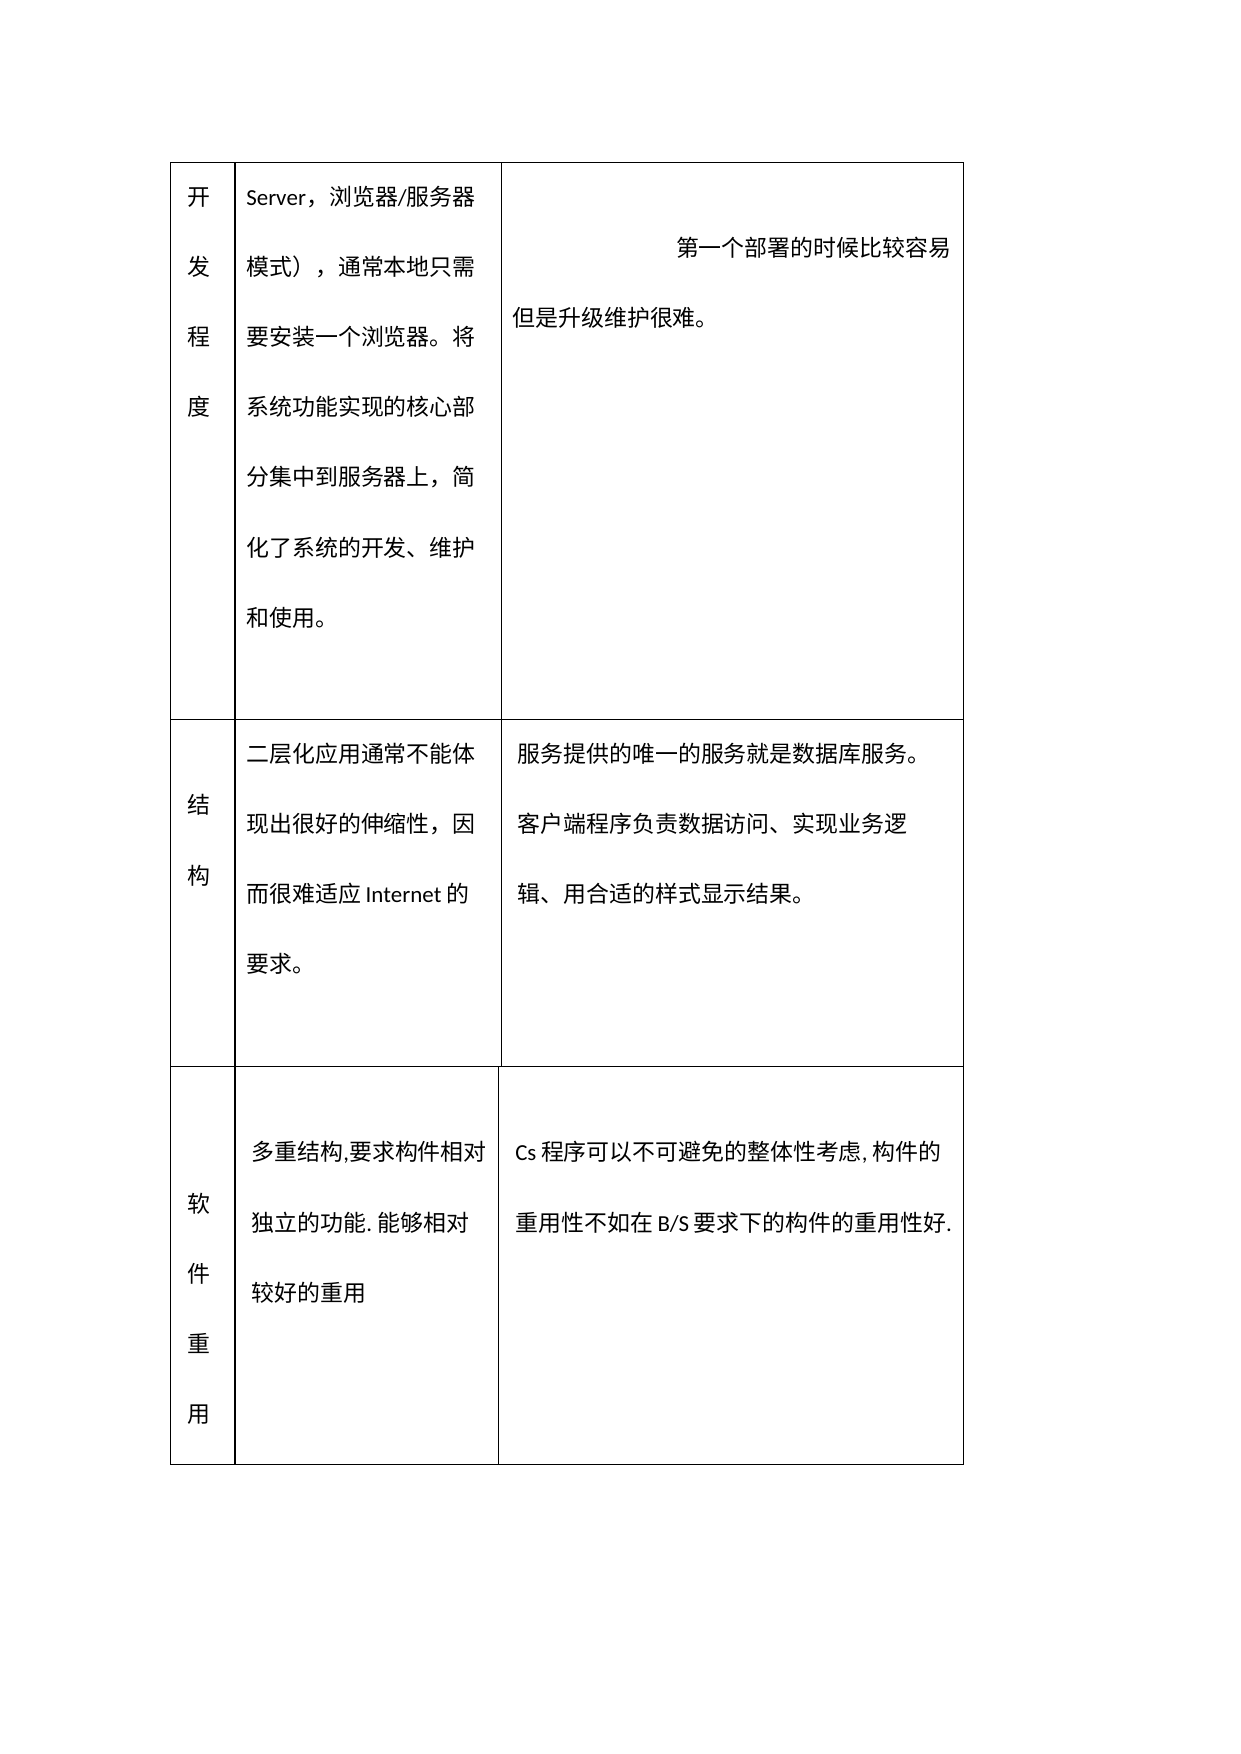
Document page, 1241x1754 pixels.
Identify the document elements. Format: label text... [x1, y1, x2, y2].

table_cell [502, 163, 963, 719]
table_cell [236, 163, 501, 719]
table_cell 多重结构,要求构件相对独立的功能. 能够相对较好的重用 [236, 1067, 498, 1464]
table_cell 服务提供的唯一的服务就是数据库服务。客户端程序负责数据访问、实现业务逻辑、用合适的样式显示结果。 [502, 720, 963, 1066]
table_cell 结构 [171, 720, 234, 1066]
table_cell Cs程序可以不可避免的整体性考虑, 构件的重用性不如在B/S要求下的构件的重用性好. [499, 1067, 963, 1464]
table_cell 软件重用 [171, 1067, 234, 1464]
table_cell 开发程度 [171, 163, 234, 719]
table_cell 二层化应用通常不能体现出很好的伸缩性，因而很难适应Internet的要求。 [236, 720, 501, 1066]
